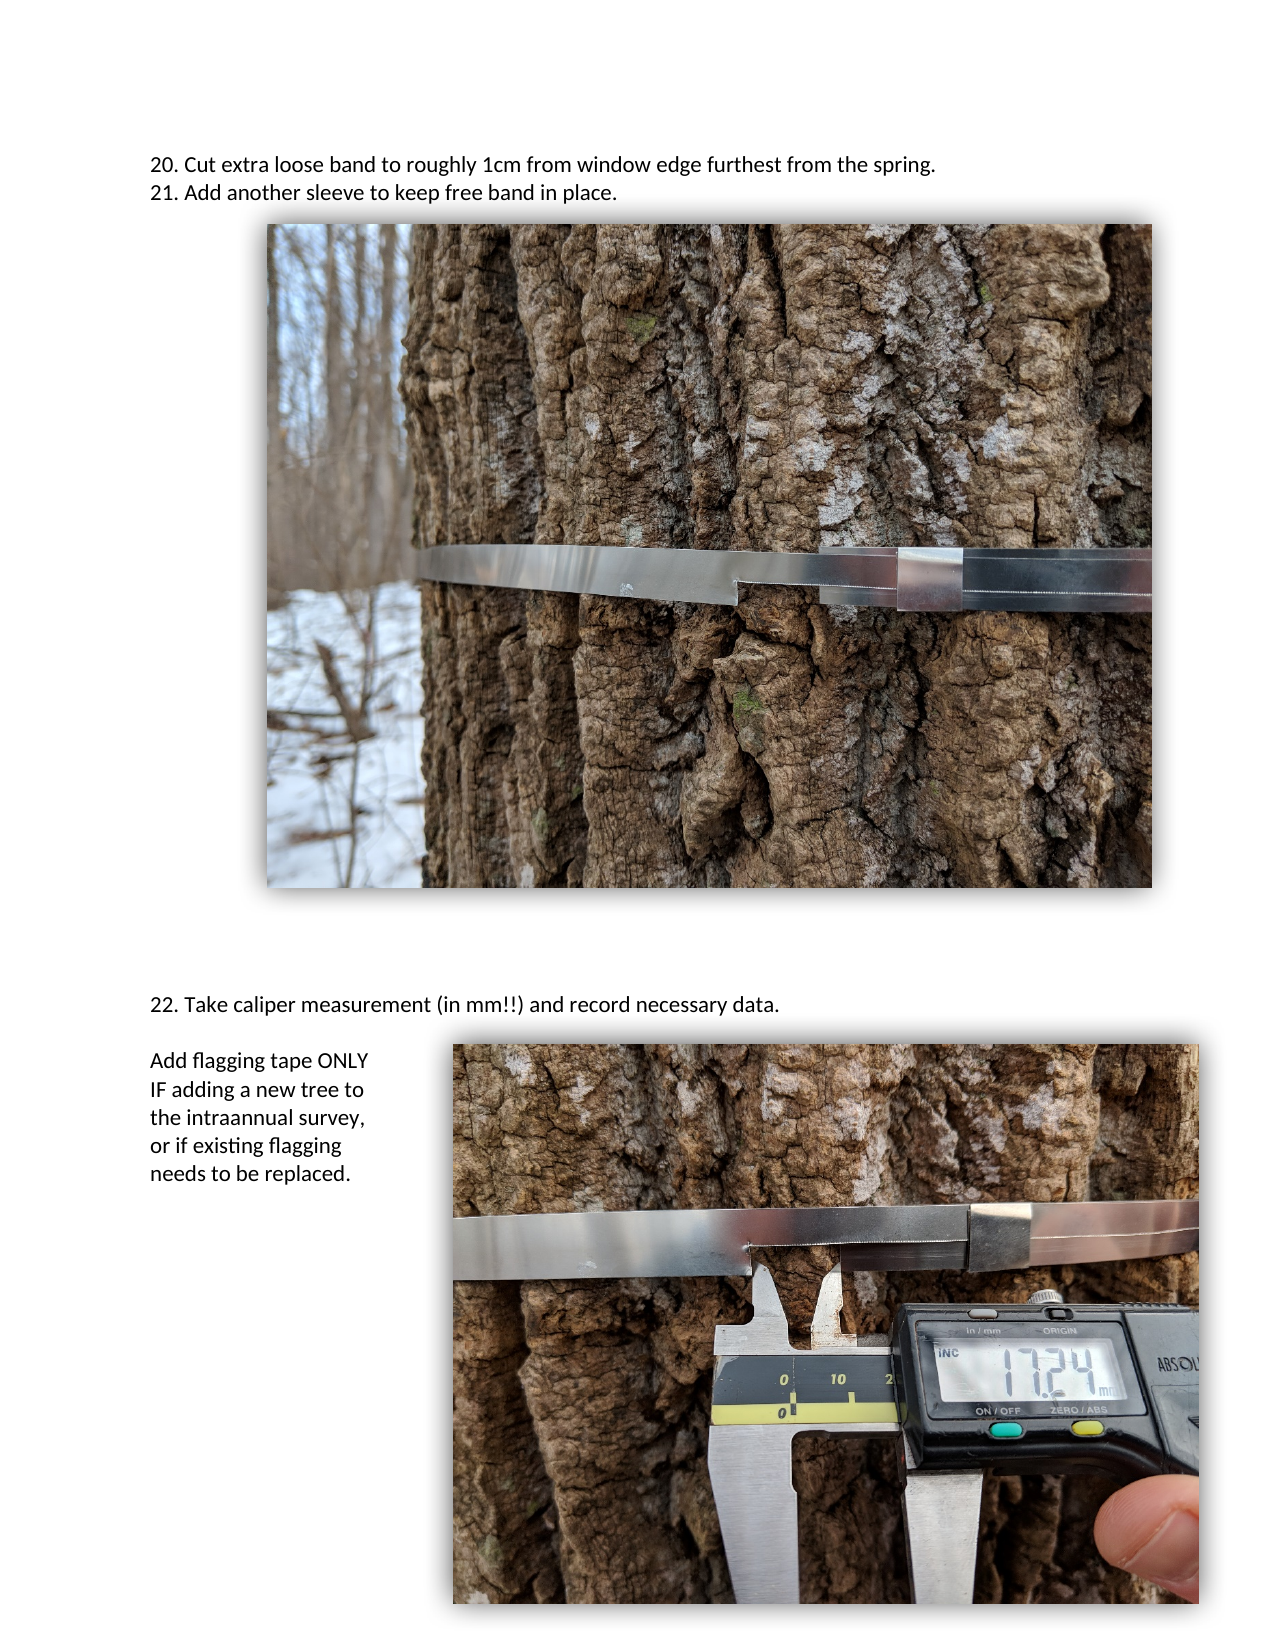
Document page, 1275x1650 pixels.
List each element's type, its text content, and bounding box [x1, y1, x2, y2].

text Add flagging tape ONLY [150, 1047, 1125, 1075]
text IF adding a new tree to [150, 1075, 1125, 1103]
text 22. Take caliper measurement (in mm!!) and record necessary data. [150, 991, 1125, 1019]
text the intraannual survey, [150, 1103, 1125, 1131]
text 21. Add another sleeve to keep free band in place. [150, 178, 1125, 206]
text needs to be replaced. [150, 1159, 1125, 1187]
text 20. Cut extra loose band to roughly 1cm from window edge furthest from the spring. [150, 150, 1125, 178]
picture [267, 224, 1152, 888]
text or if existing flagging [150, 1131, 1125, 1159]
picture [453, 1044, 1199, 1604]
